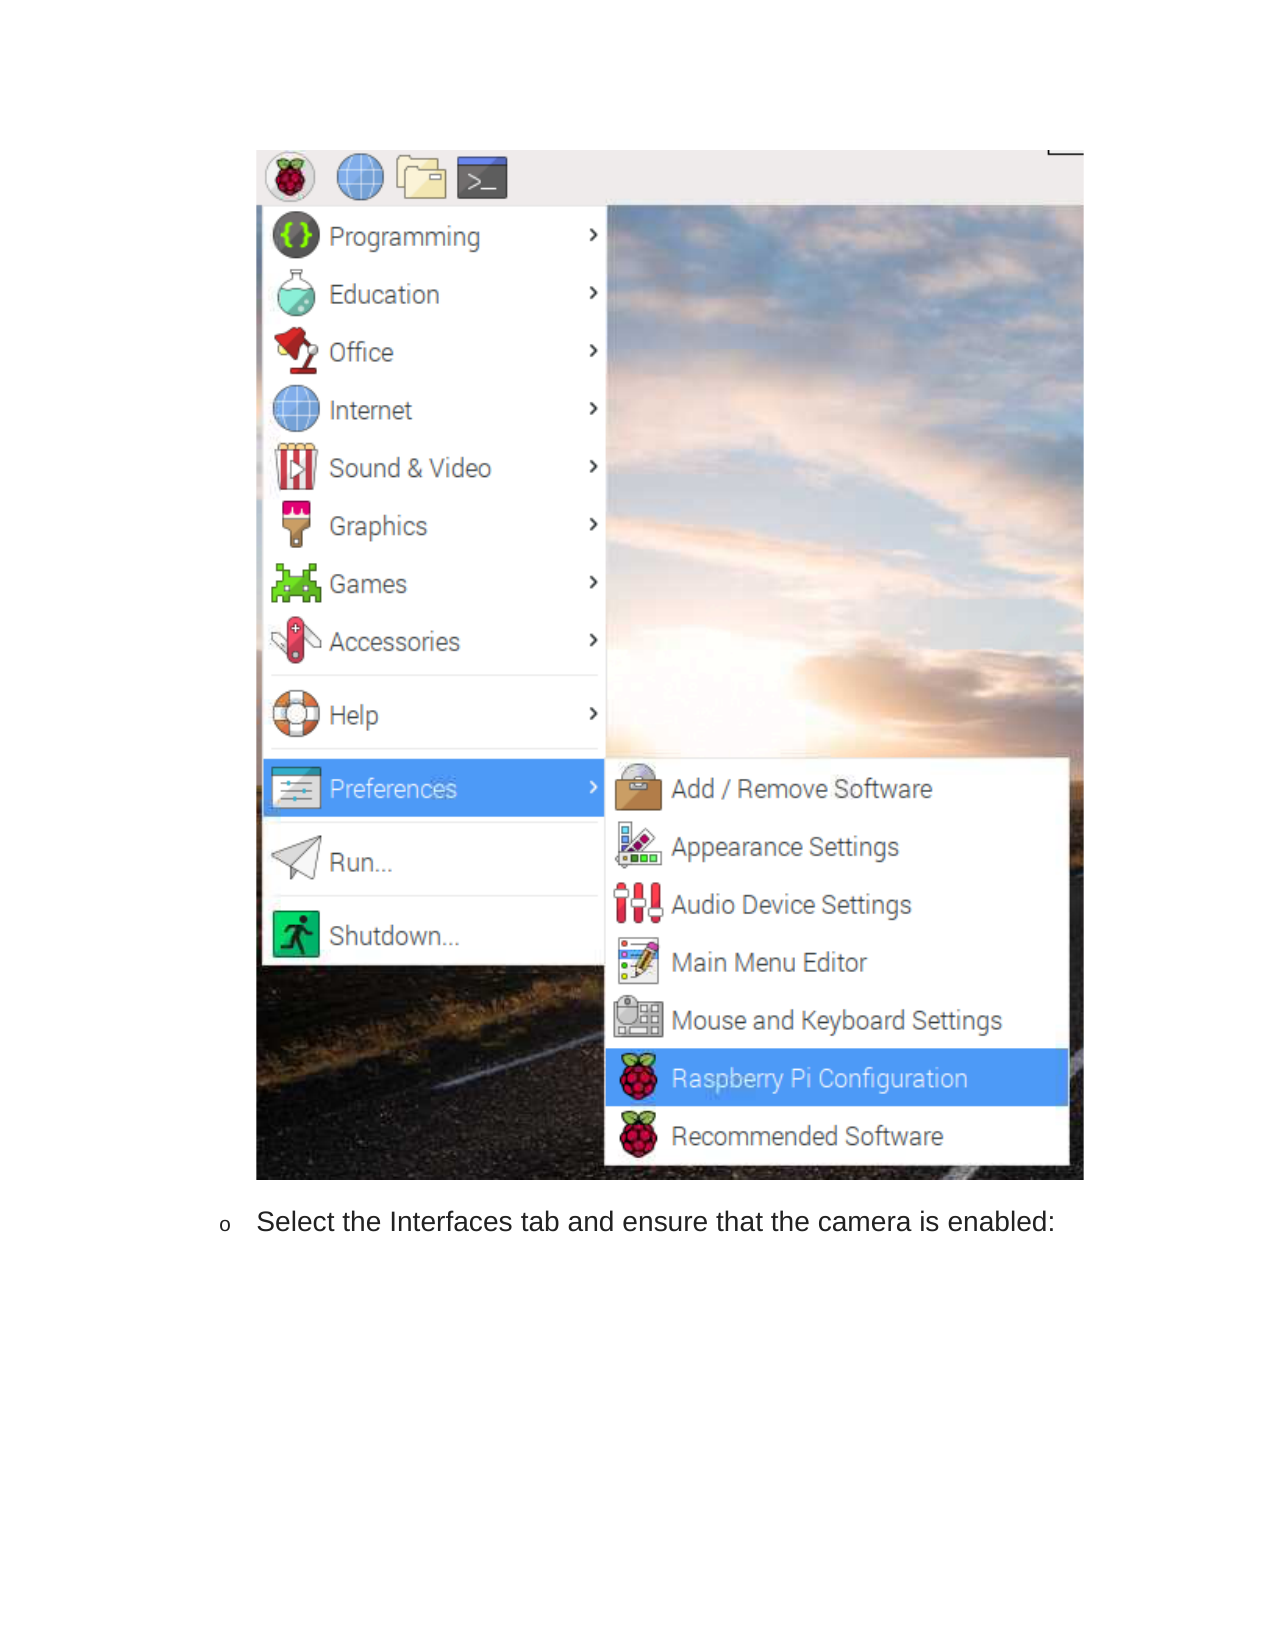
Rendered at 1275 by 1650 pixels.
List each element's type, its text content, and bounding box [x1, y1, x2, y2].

list Select the Interfaces tab and ensure that the camera is enabled: [219, 1205, 1125, 1238]
picture [256, 150, 1084, 1180]
